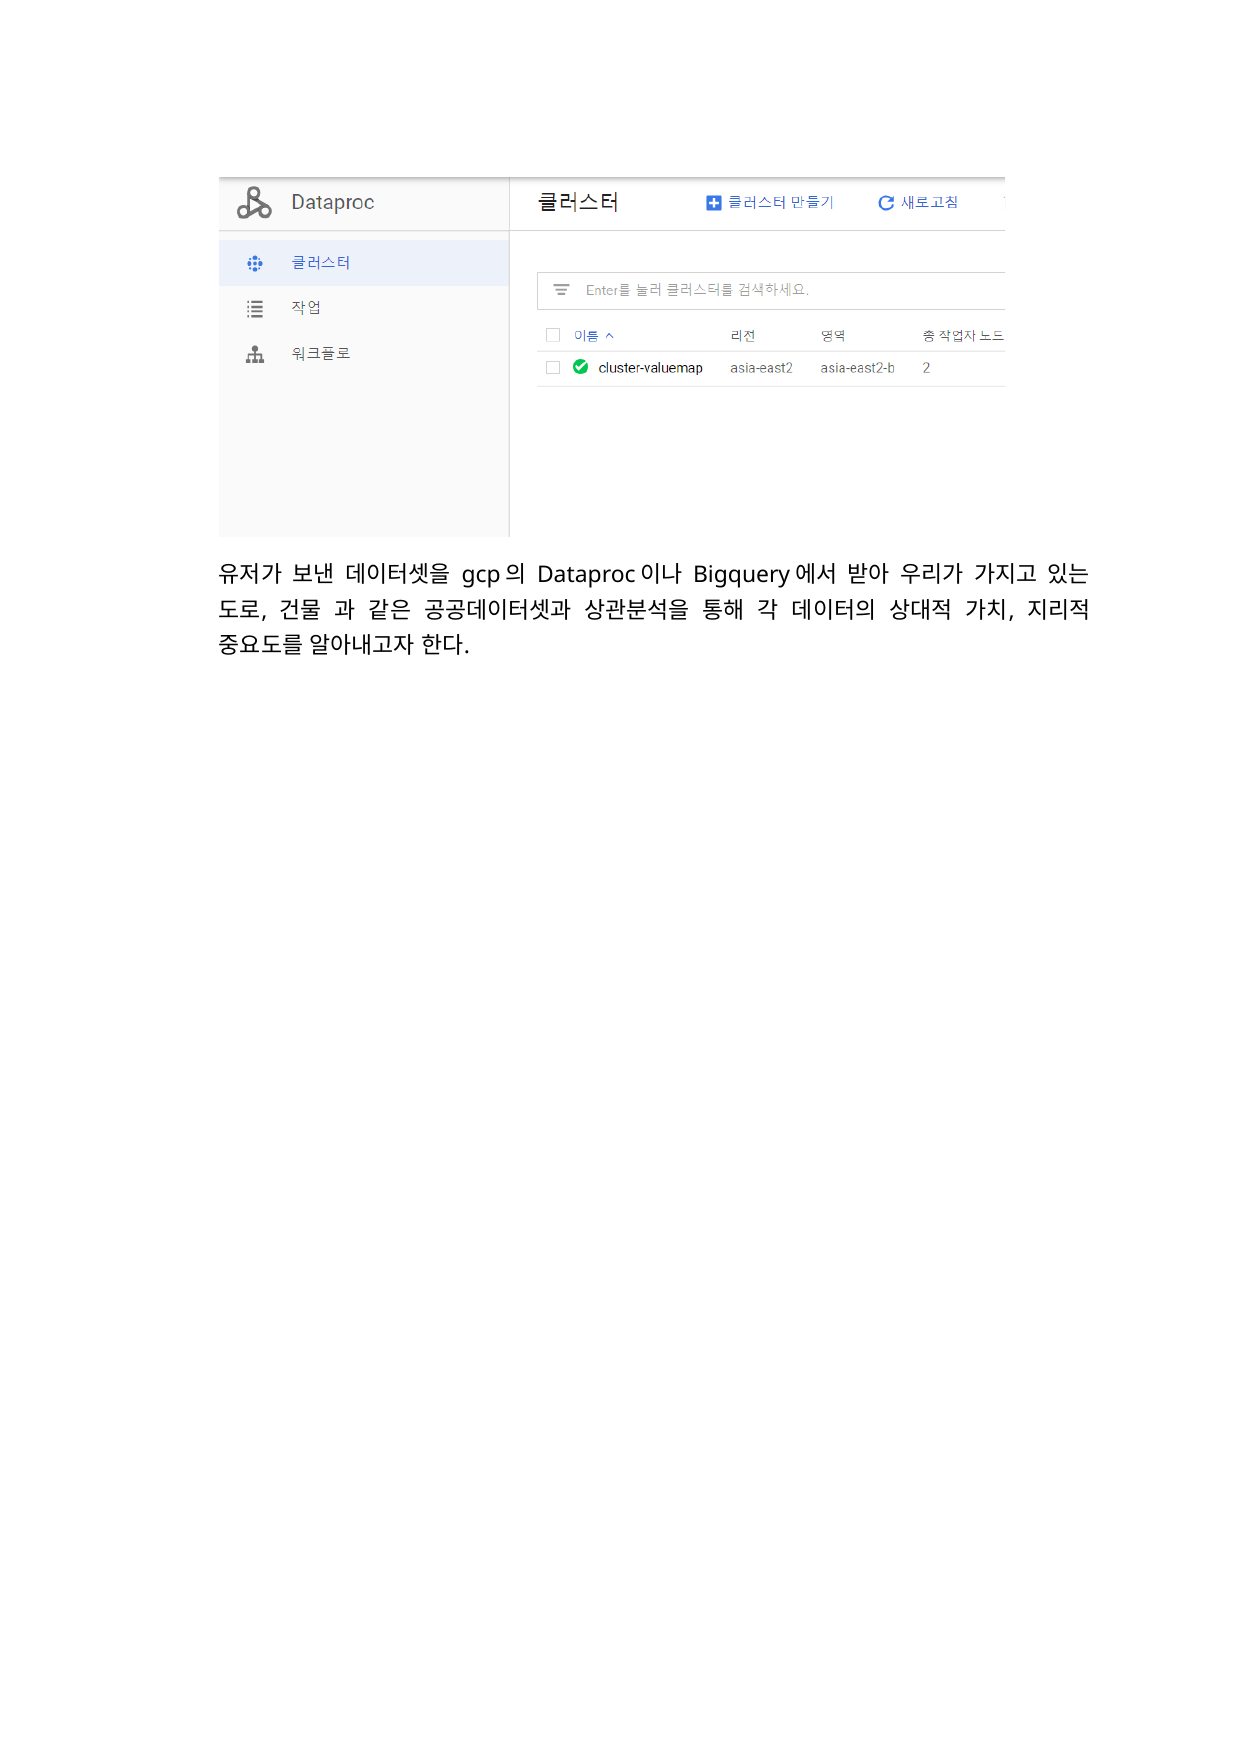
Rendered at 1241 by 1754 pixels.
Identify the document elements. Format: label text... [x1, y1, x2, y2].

text 유저가 보낸 데이터셋을 gcp의 Dataproc이나 Bigquery에서 받아 우리가 가지고 있는 도로, 건물 과 같은 공공데이터셋과 상관분석을 통해 각 데이터의 상대적 가치, 지리적 중요도를 알아내고자 한다. [219, 556, 1090, 661]
picture [218, 177, 1005, 537]
